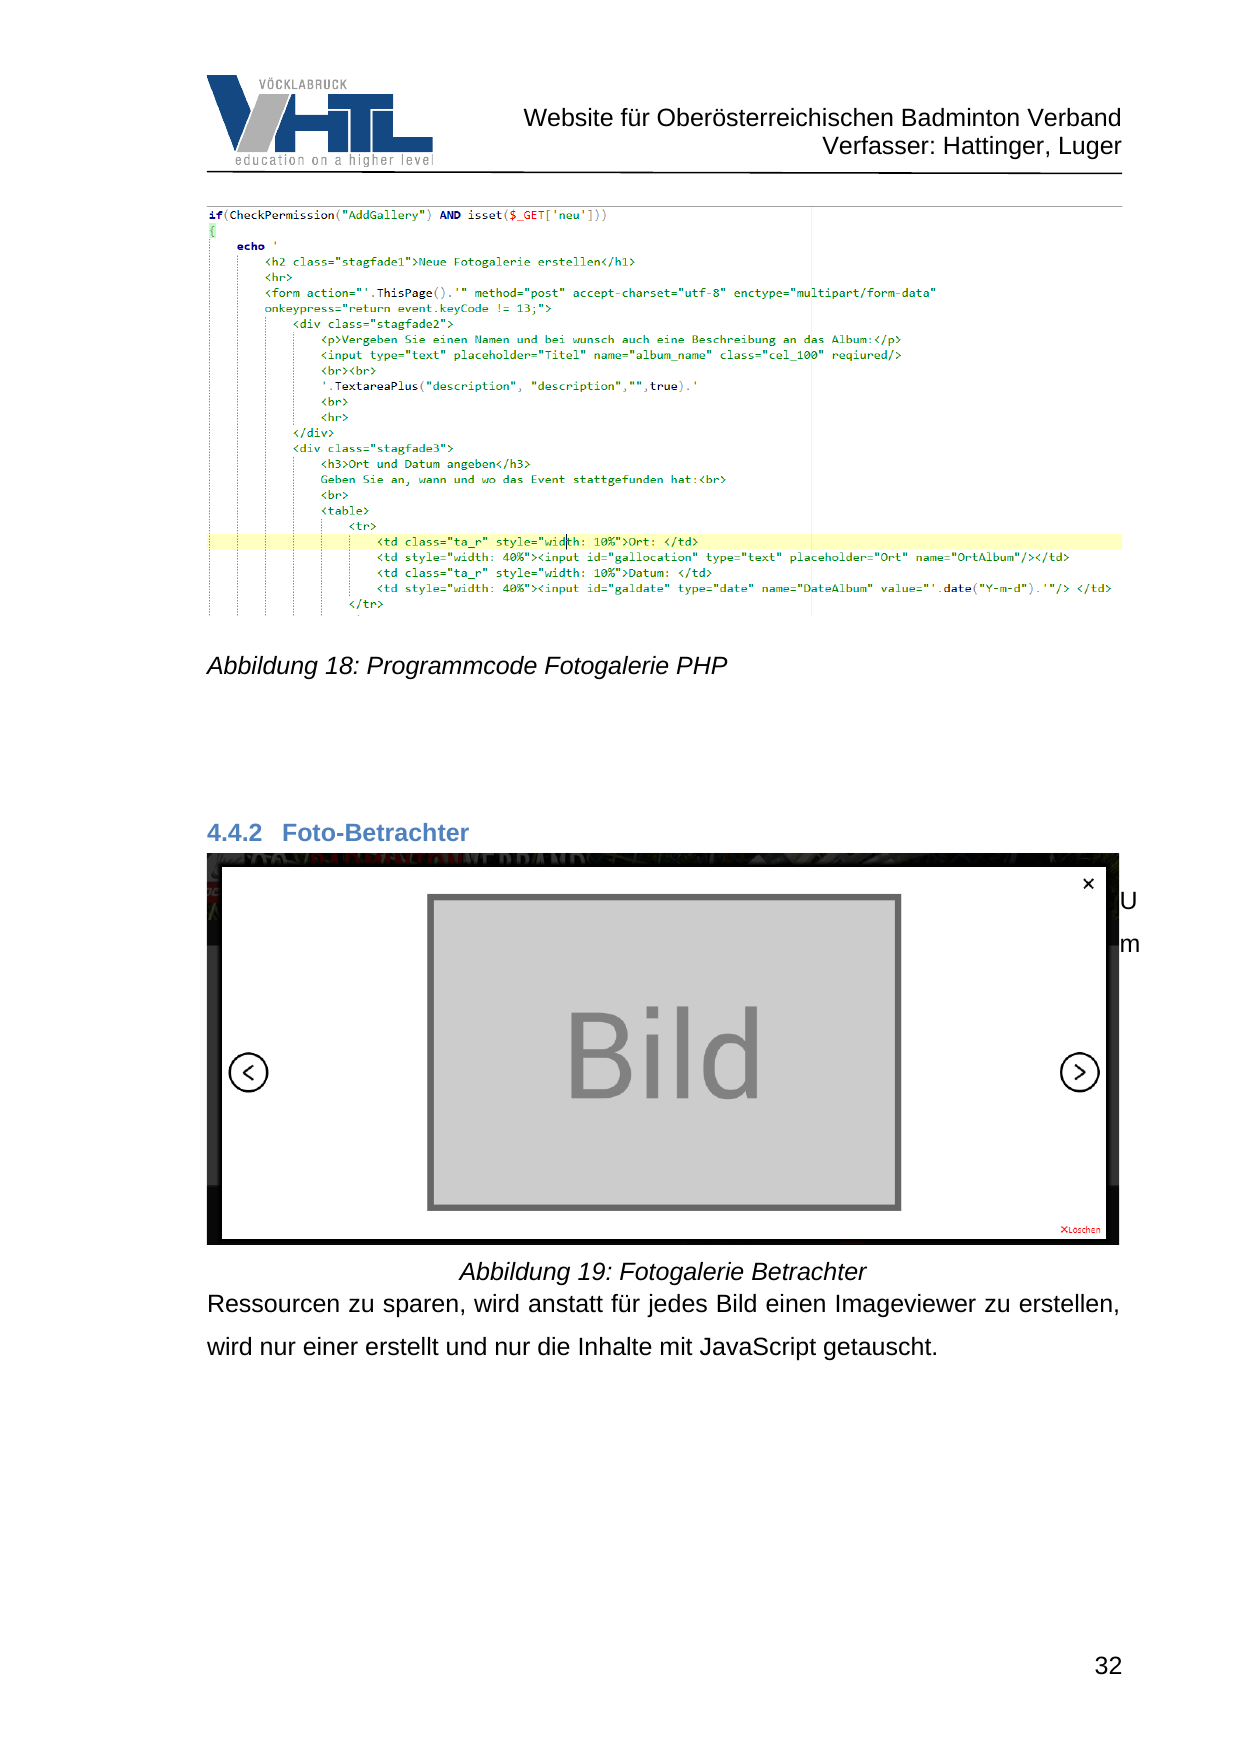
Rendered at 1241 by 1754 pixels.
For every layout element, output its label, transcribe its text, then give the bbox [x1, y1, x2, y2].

picture [206, 206, 1123, 616]
picture [206, 75, 433, 167]
picture [206, 853, 1119, 1245]
subtitle Foto-Betrachter [207, 818, 1122, 847]
text Um Ressourcen zu sparen, wird anstatt für jedes Bild einen Imageviewer zu erstellen, wird nur einer erstellt und nur die Inhalte mit JavaScript getauscht. [207, 1286, 1122, 1361]
